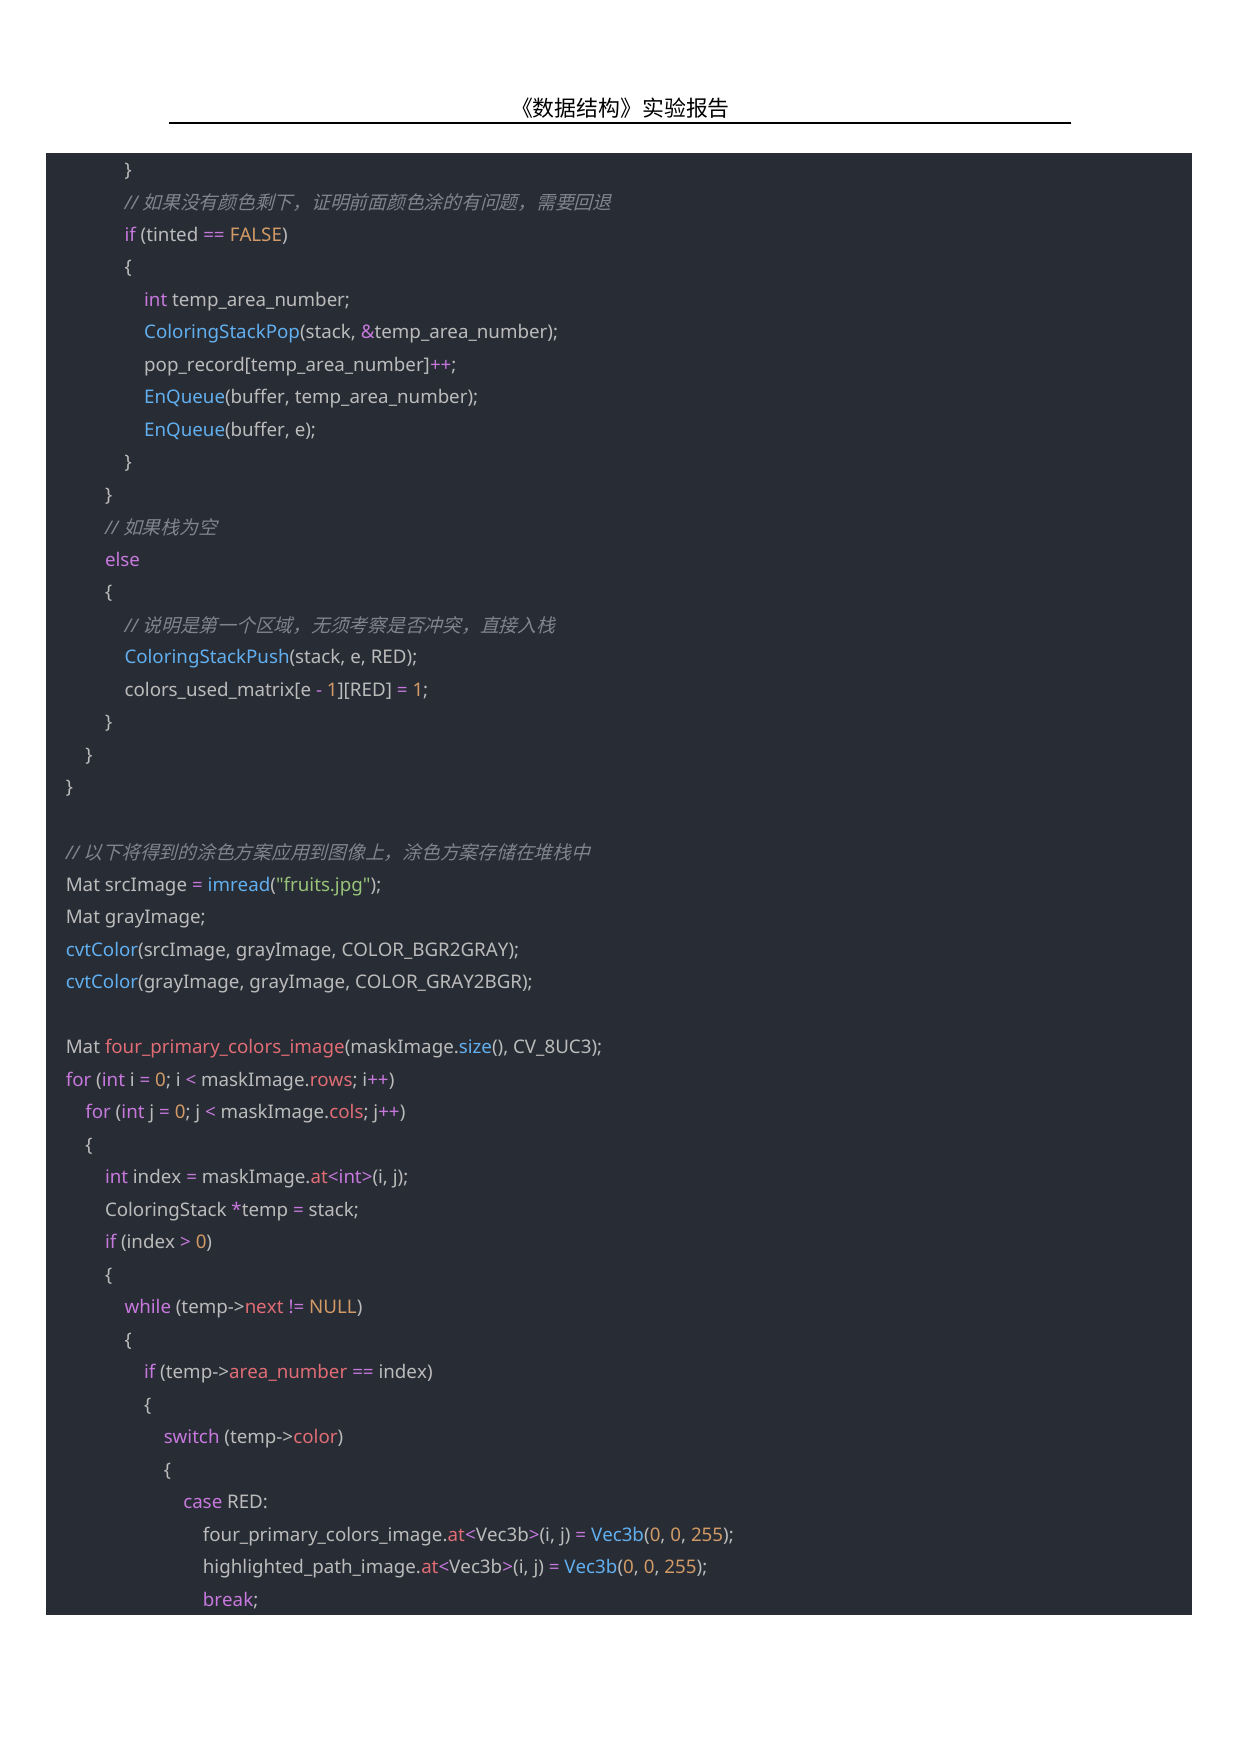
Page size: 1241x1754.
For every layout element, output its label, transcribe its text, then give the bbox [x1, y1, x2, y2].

text pop_record[temp_area_number]++; [46, 348, 1192, 380]
text ColoringStackPop(stack, &temp_area_number); [46, 315, 1192, 348]
text // 以下将得到的涂色方案应用到图像上，涂色方案存储在堆栈中 [46, 835, 1192, 868]
text int temp_area_number; [46, 283, 1192, 315]
text if (tinted == FALSE) [46, 218, 1192, 250]
text for (int j = 0; j < maskImage.cols; j++) [46, 1095, 1192, 1128]
text ColoringStackPush(stack, e, RED); [46, 640, 1192, 673]
text } [46, 770, 1192, 803]
text ColoringStack *temp = stack; [46, 1193, 1192, 1225]
text while (temp->next != NULL) [46, 1290, 1192, 1323]
text { [46, 1453, 1192, 1485]
text // 如果没有颜色剩下，证明前面颜色涂的有问题，需要回退 [46, 185, 1192, 218]
text { [46, 250, 1192, 283]
text case RED: [46, 1485, 1192, 1518]
text { [46, 1128, 1192, 1160]
text { [46, 1258, 1192, 1290]
text int index = maskImage.at<int>(i, j); [46, 1160, 1192, 1193]
text // 说明是第一个区域，无须考察是否冲突，直接入栈 [46, 608, 1192, 640]
text break; [46, 1583, 1192, 1615]
text { [46, 1323, 1192, 1355]
text switch (temp->color) [46, 1420, 1192, 1453]
text cvtColor(grayImage, grayImage, COLOR_GRAY2BGR); [46, 965, 1192, 998]
text } [46, 153, 1192, 185]
text } [46, 705, 1192, 738]
text { [46, 1388, 1192, 1420]
text if (index > 0) [46, 1225, 1192, 1258]
text Mat srcImage = imread("fruits.jpg"); [46, 868, 1192, 900]
text } [46, 738, 1192, 770]
text four_primary_colors_image.at<Vec3b>(i, j) = Vec3b(0, 0, 255); [46, 1518, 1192, 1550]
text if (temp->area_number == index) [46, 1355, 1192, 1388]
text EnQueue(buffer, e); [46, 413, 1192, 445]
text Mat grayImage; [46, 900, 1192, 933]
text { [46, 575, 1192, 608]
text for (int i = 0; i < maskImage.rows; i++) [46, 1063, 1192, 1095]
text else [46, 543, 1192, 575]
text } [46, 478, 1192, 510]
text } [46, 445, 1192, 478]
text // 如果栈为空 [46, 510, 1192, 543]
text EnQueue(buffer, temp_area_number); [46, 380, 1192, 413]
text cvtColor(srcImage, grayImage, COLOR_BGR2GRAY); [46, 933, 1192, 965]
text colors_used_matrix[e - 1][RED] = 1; [46, 673, 1192, 705]
text Mat four_primary_colors_image(maskImage.size(), CV_8UC3); [46, 1030, 1192, 1063]
text highlighted_path_image.at<Vec3b>(i, j) = Vec3b(0, 0, 255); [46, 1550, 1192, 1583]
